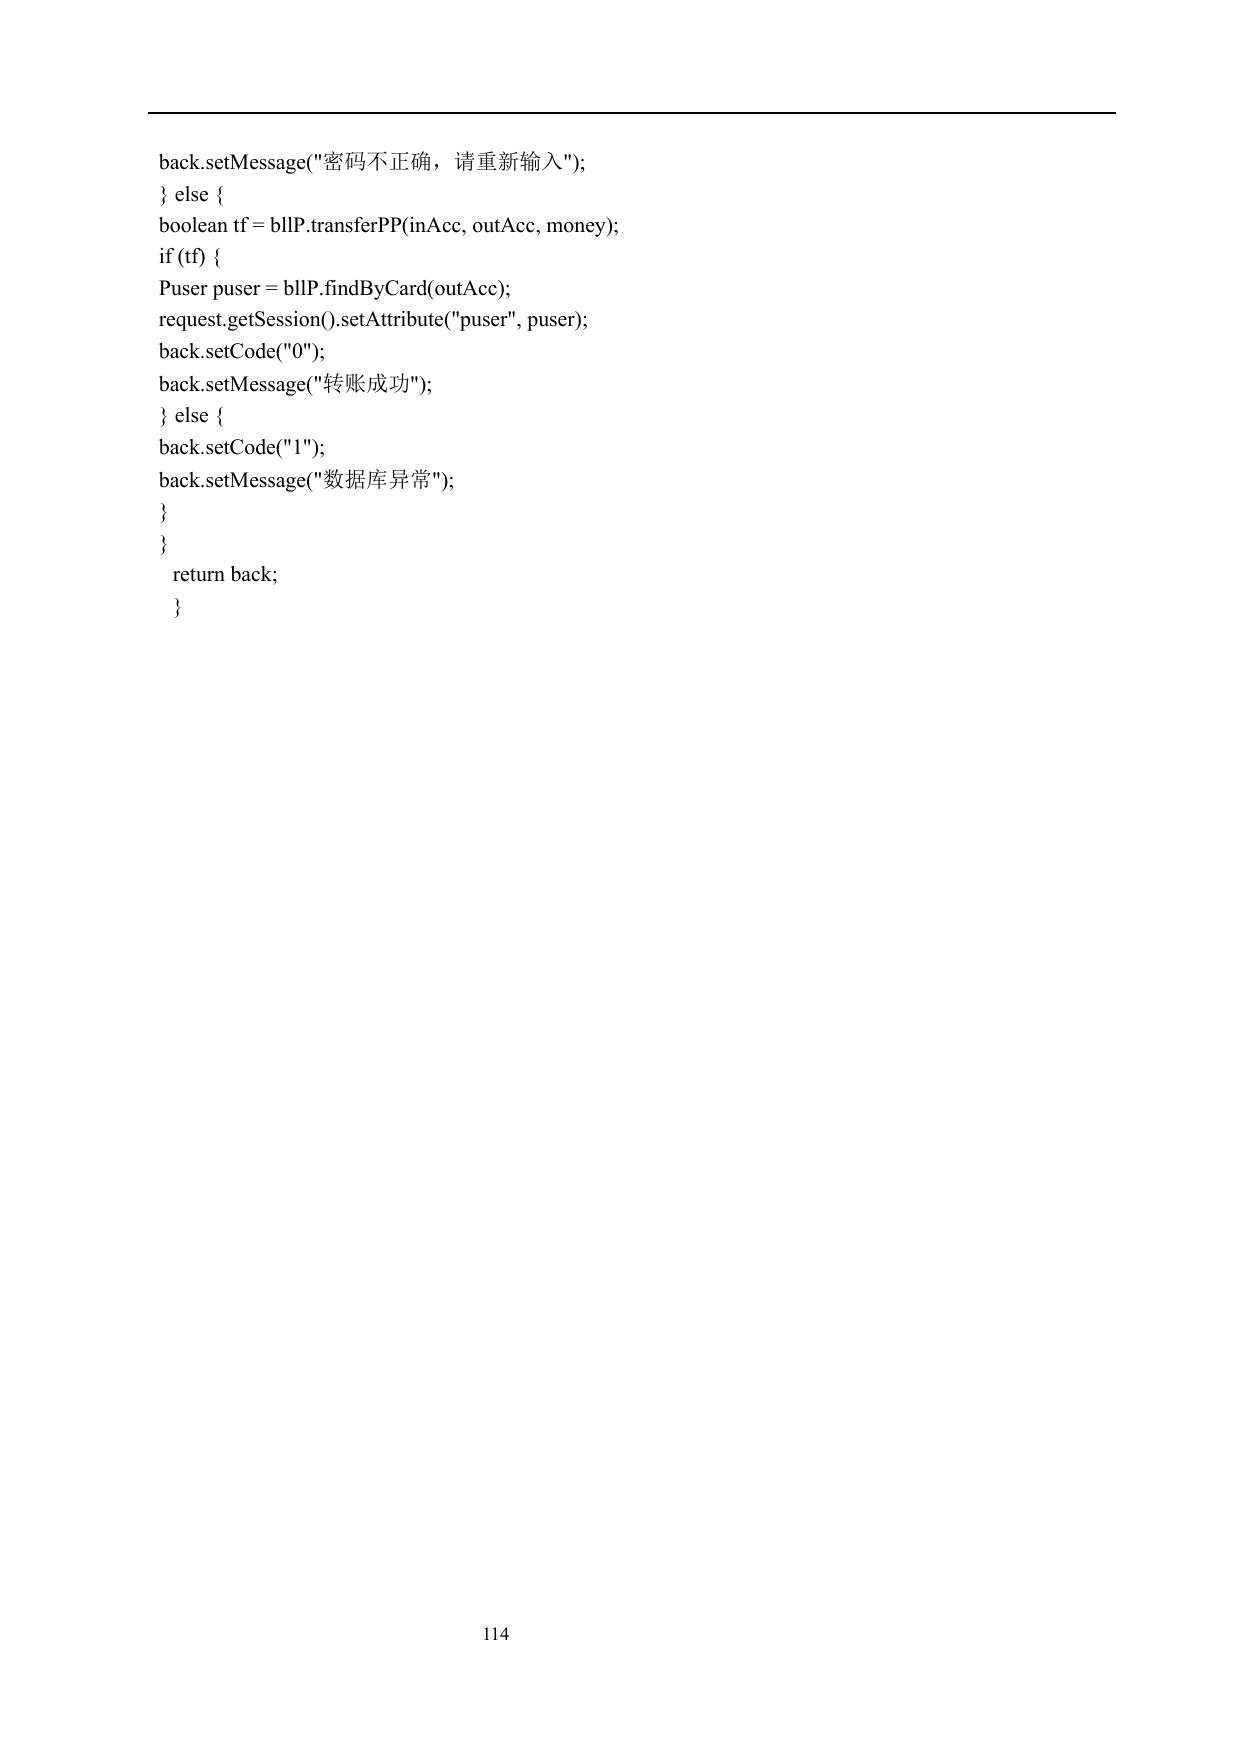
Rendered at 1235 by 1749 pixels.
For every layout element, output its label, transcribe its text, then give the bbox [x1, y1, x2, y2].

text return back; } [173, 561, 1116, 618]
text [148, 148, 1116, 555]
